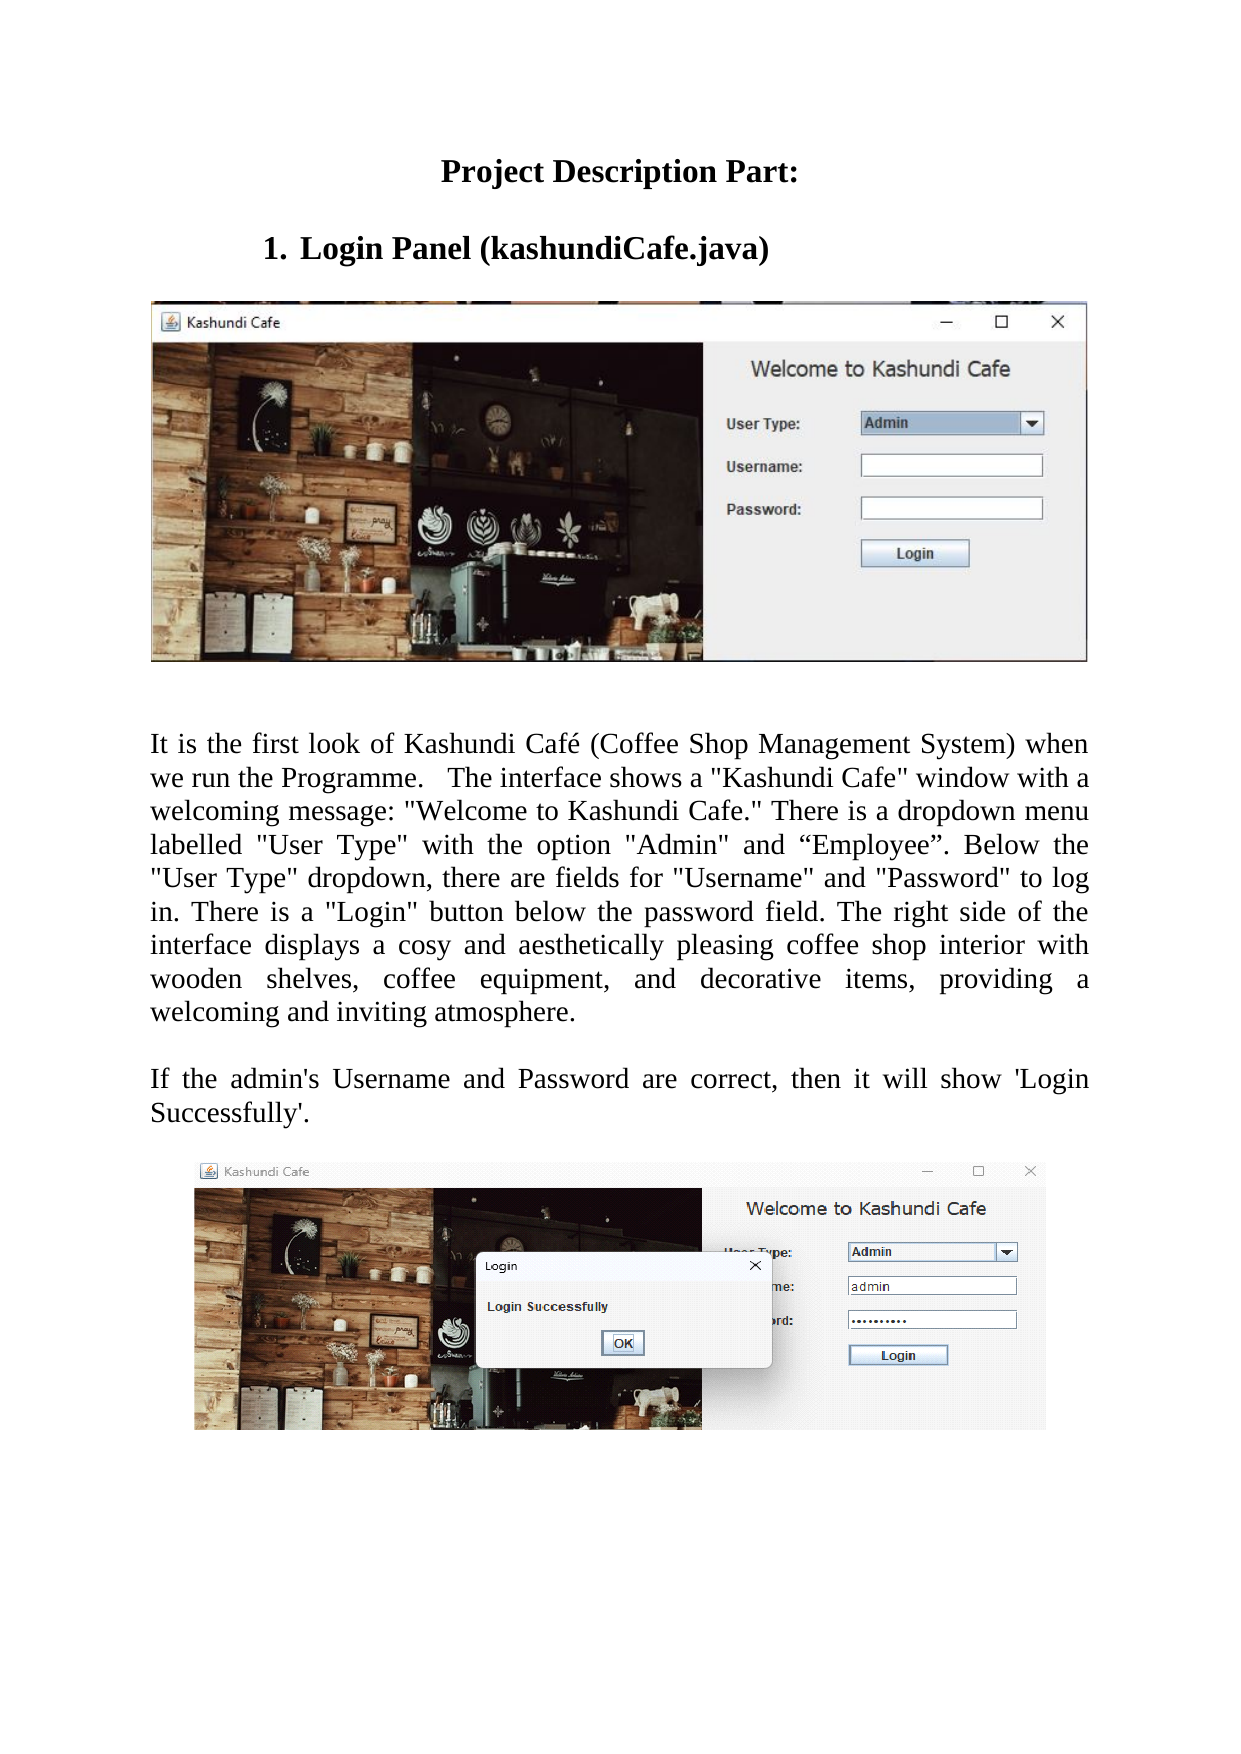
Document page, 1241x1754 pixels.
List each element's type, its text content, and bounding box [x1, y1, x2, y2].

list Login Panel (kashundiCafe.java) [262, 228, 1090, 266]
text It is the first look of Kashundi Café (Coffee Shop Management System) when we run the Programme. The interface shows a "Kashundi Cafe" window with a welcoming message: "Welcome to Kashundi Cafe." There is a dropdown menu labelled "User Type" with the option "Admin" and “Employee”. Below the "User Type" dropdown, there are fields for "Username" and "Password" to log in. There is a "Login" button below the password field. The right side of the interface displays a cosy and aesthetically pleasing coffee shop interior with wooden shelves, coffee equipment, and decorative items, providing a welcoming and inviting atmosphere. [150, 726, 1090, 1028]
text If the admin's Username and Password are correct, then it will show 'Login Successfully'. [150, 1062, 1090, 1129]
picture [194, 1162, 1046, 1430]
text Project Description Part: [150, 151, 1090, 189]
picture [150, 301, 1087, 661]
